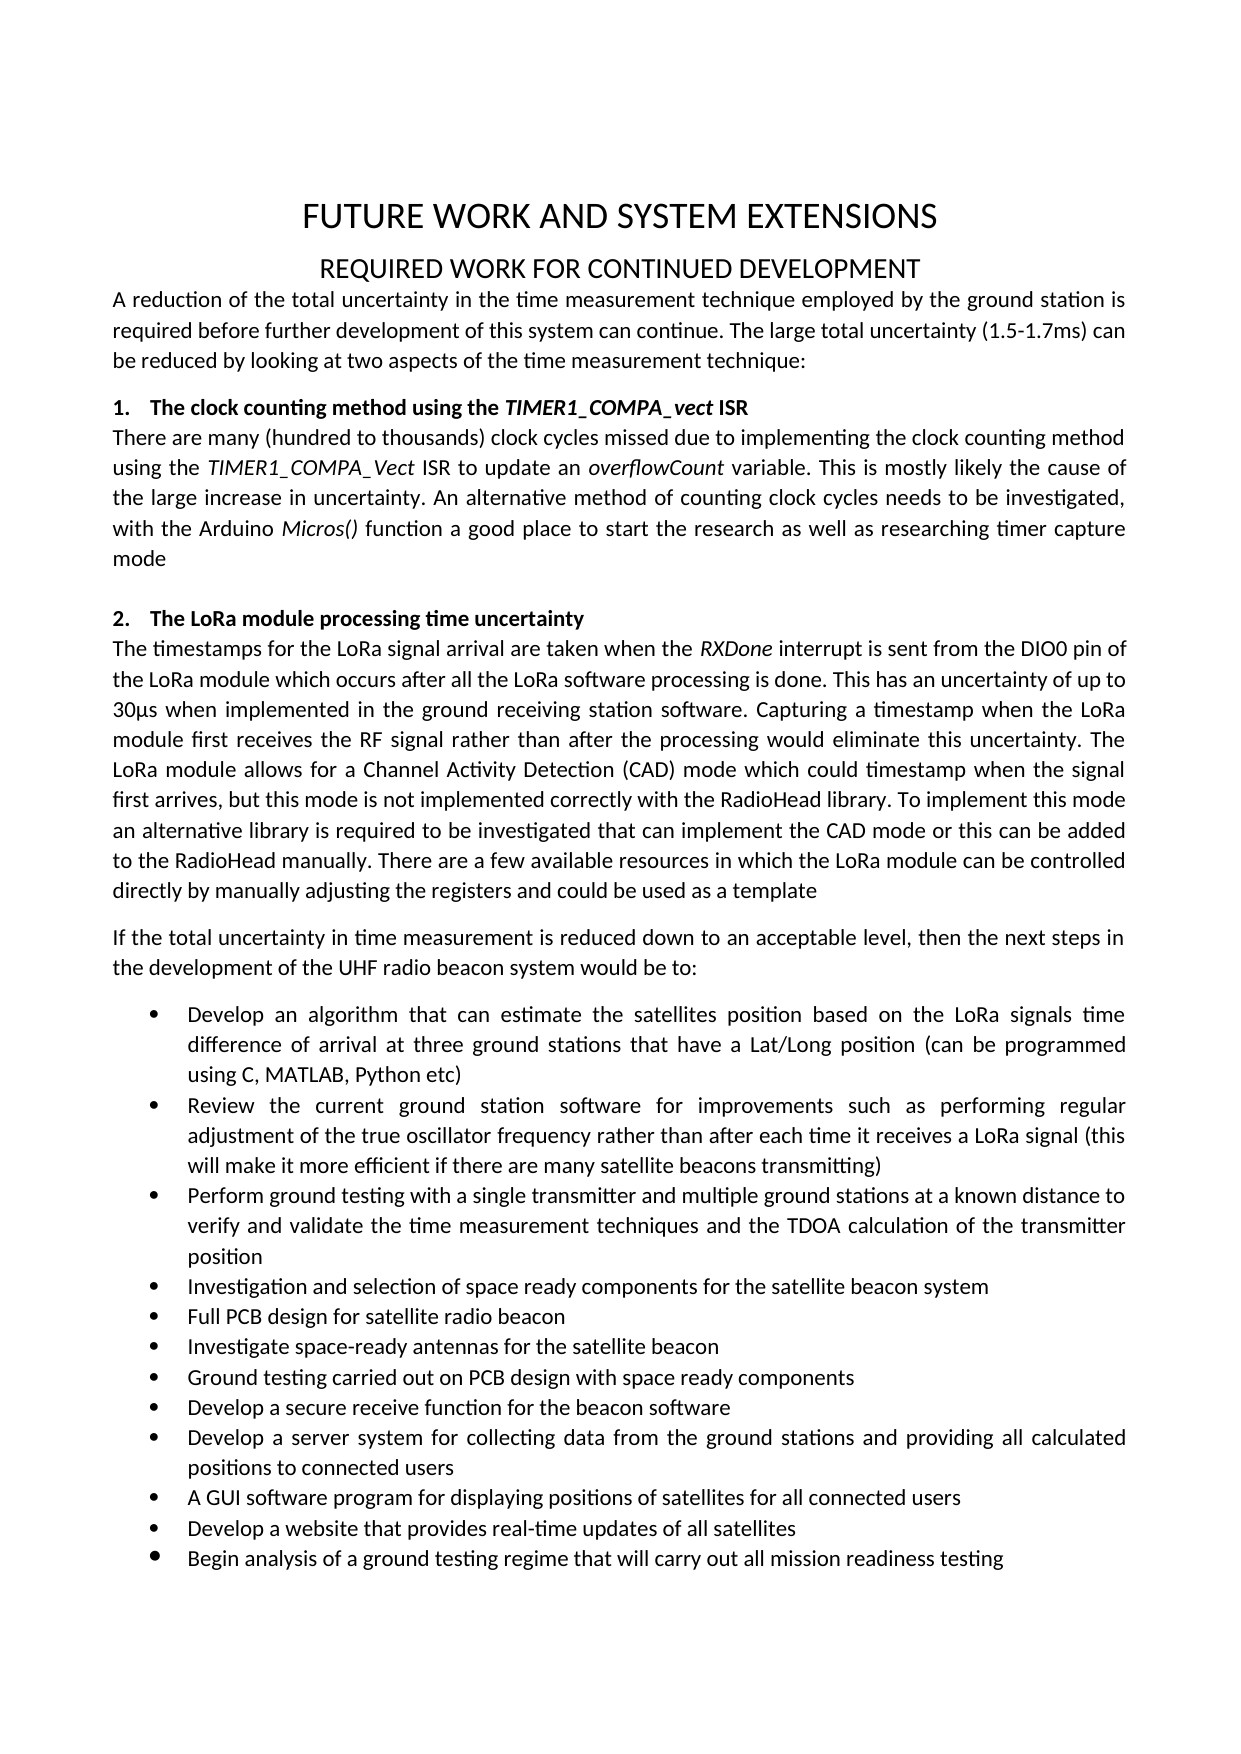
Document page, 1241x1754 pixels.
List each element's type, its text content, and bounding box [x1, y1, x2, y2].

list There are many (hundred to thousands) clock cycles missed due to implementing the clock counting method using the TIMER1_COMPA_Vect ISR to update an overflowCount variable. This is mostly likely the cause of the large increase in uncertainty. An alternative method of counting clock cycles needs to be investigated, with the Arduino Micros() function a good place to start the research as well as researching timer capture mode [112, 423, 1128, 572]
list The clock counting method using the TIMER1_COMPA_vect ISR [112, 393, 1128, 421]
list A GUI software program for displaying positions of satellites for all connected users [150, 1483, 1128, 1512]
list Investigation and selection of space ready components for the satellite beacon system [150, 1272, 1128, 1300]
list Develop a secure receive function for the beacon software [150, 1393, 1128, 1421]
list Review the current ground station software for improvements such as performing regular adjustment of the true oscillator frequency rather than after each time it receives a LoRa signal (this will make it more efficient if there are many satellite beacons transmitting) [150, 1091, 1128, 1179]
list Investigate space-ready antennas for the satellite beacon [150, 1332, 1128, 1361]
list The LoRa module processing time uncertainty [112, 604, 1128, 632]
text If the total uncertainty in time measurement is reduced down to an acceptable level, then the next steps in the development of the UHF radio beacon system would be to: [112, 923, 1128, 981]
subtitle Future work and system extensions [112, 192, 1128, 237]
list Develop a server system for collecting data from the ground stations and providing all calculated positions to connected users [150, 1423, 1128, 1481]
list Perform ground testing with a single transmitter and multiple ground stations at a known distance to verify and validate the time measurement techniques and the TDOA calculation of the transmitter position [150, 1181, 1128, 1270]
text A reduction of the total uncertainty in the time measurement technique employed by the ground station is required before further development of this system can continue. The large total uncertainty (1.5-1.7ms) can be reduced by looking at two aspects of the time measurement technique: [112, 286, 1128, 374]
list The timestamps for the LoRa signal arrival are taken when the RXDone interrupt is sent from the DIO0 pin of the LoRa module which occurs after all the LoRa software processing is done. This has an uncertainty of up to 30µs when implemented in the ground receiving station software. Capturing a timestamp when the LoRa module first receives the RF signal rather than after the processing would eliminate this uncertainty. The LoRa module allows for a Channel Activity Detection (CAD) mode which could timestamp when the signal first arrives, but this mode is not implemented correctly with the RadioHead library. To implement this mode an alternative library is required to be investigated that can implement the CAD mode or this can be added to the RadioHead manually. There are a few available resources in which the LoRa module can be controlled directly by manually adjusting the registers and could be used as a template [112, 634, 1128, 904]
list Develop a website that provides real-time updates of all satellites [150, 1514, 1128, 1542]
subtitle Required work for continued development [112, 250, 1128, 286]
list Develop an algorithm that can estimate the satellites position based on the LoRa signals time difference of arrival at three ground stations that have a Lat/Long position (can be programmed using C, MATLAB, Python etc) [150, 1000, 1128, 1089]
list Ground testing carried out on PCB design with space ready components [150, 1363, 1128, 1391]
list Full PCB design for satellite radio beacon [150, 1302, 1128, 1330]
list Begin analysis of a ground testing regime that will carry out all mission readiness testing [150, 1544, 1128, 1573]
